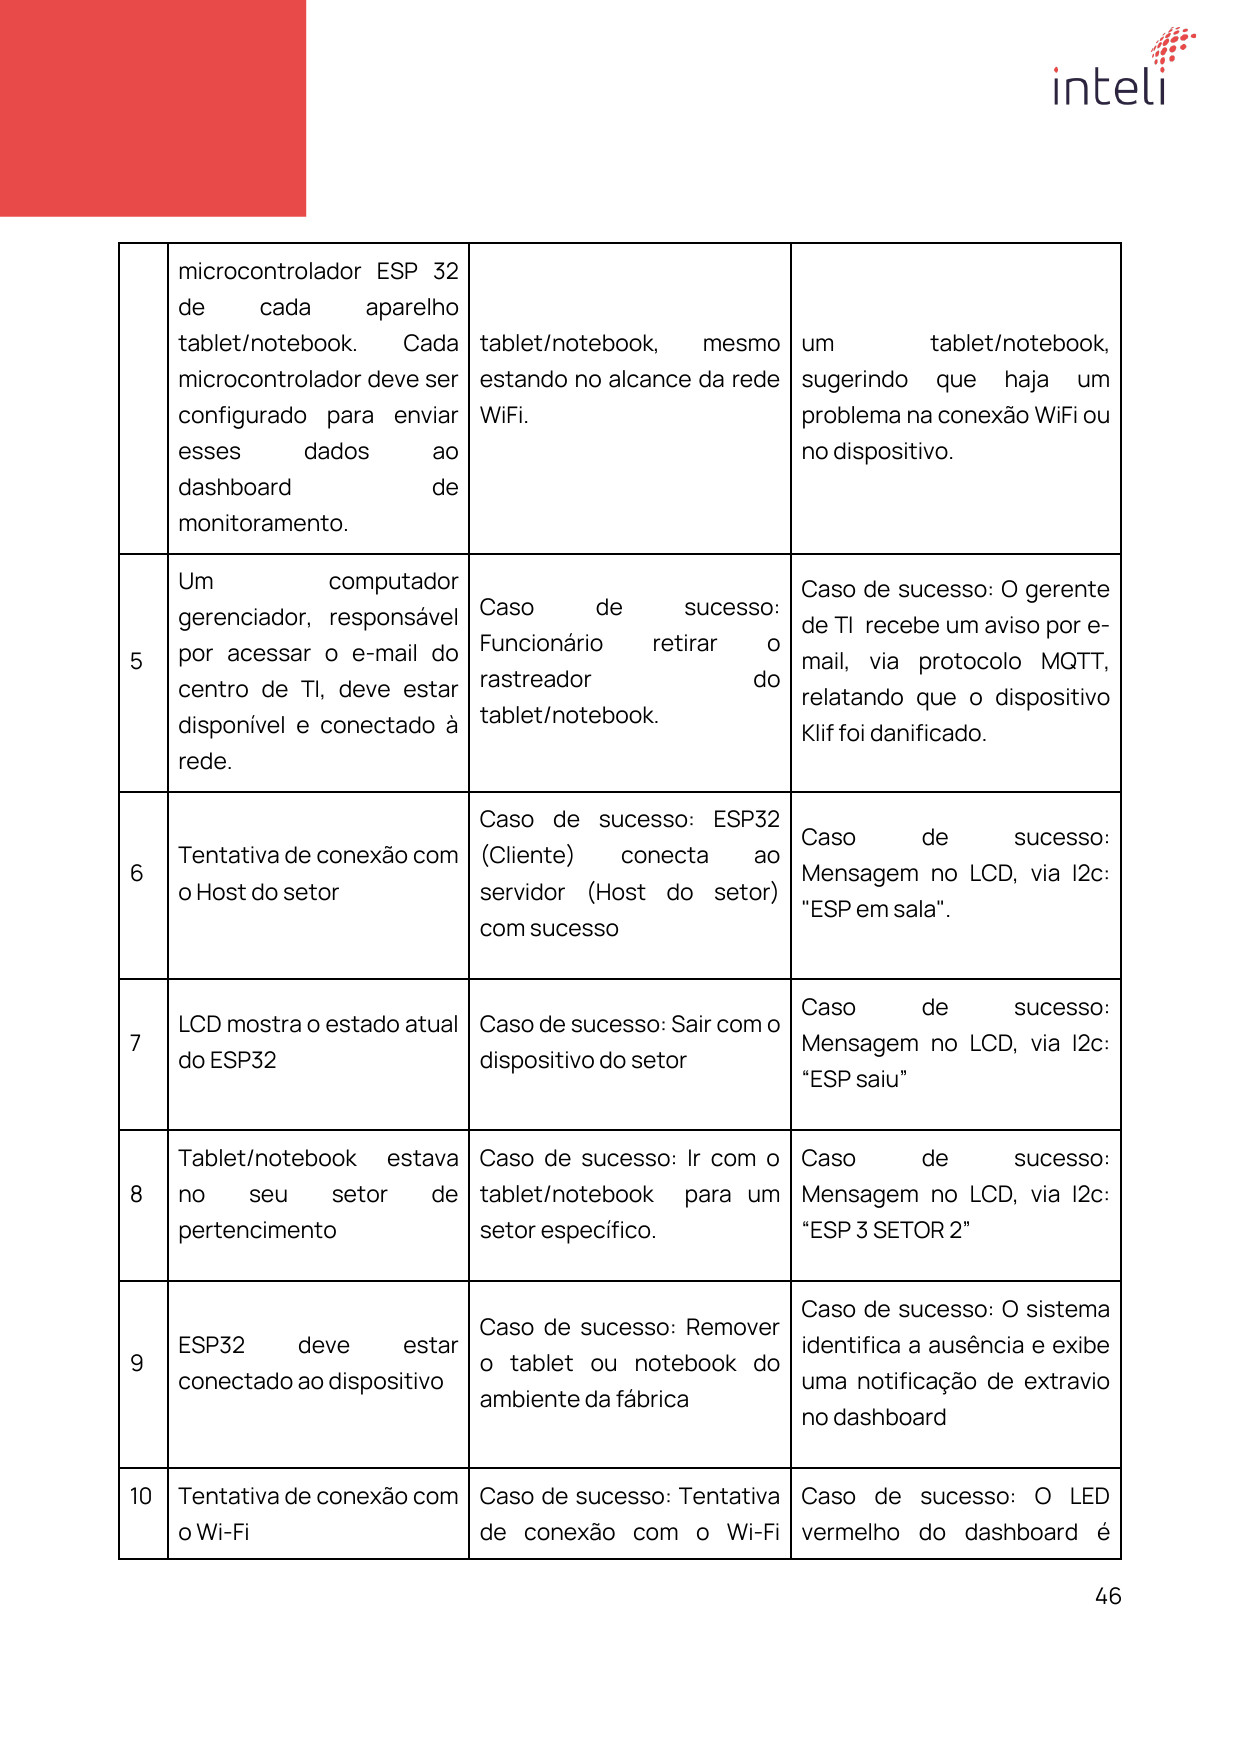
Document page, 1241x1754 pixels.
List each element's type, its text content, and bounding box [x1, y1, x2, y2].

picture [1054, 27, 1197, 105]
table_cell Caso de sucesso: Tentativa de conexão com o Wi-Fi falhou [470, 1469, 790, 1557]
table_cell Tablet/notebook estava no seu setor de pertencimento [169, 1131, 468, 1280]
table_cell Caso de sucesso: Mensagem no LCD, via I2c: "ESP em sala". [792, 793, 1120, 978]
table_cell ESP32 deve estar conectado ao dispositivo [169, 1282, 468, 1467]
table_cell Caso de falha: O host do setor não consegue estabelecer a conexão com o ESP 32 de um tablet/notebook, mesmo estando no alcance da rede WiFi. [470, 244, 790, 552]
table_cell 10 [120, 1469, 167, 1557]
table_cell Caso de sucesso: ESP32 (Cliente) conecta ao servidor (Host do setor) com sucesso [470, 793, 790, 978]
table_cell Caso de sucesso: Funcionário retirar o rastreador do tablet/notebook. [470, 555, 790, 791]
picture [0, 0, 307, 217]
table_cell Um computador gerenciador, responsável por acessar o e-mail do centro de TI, deve estar disponível e conectado à rede. [169, 555, 468, 791]
table_cell 6 [120, 793, 167, 978]
table_cell Caso de sucesso: Remover o tablet ou notebook do ambiente da fábrica [470, 1282, 790, 1467]
table_cell Caso de sucesso: Mensagem no LCD, via I2c: “ESP 3 SETOR 2” [792, 1131, 1120, 1280]
table_cell Caso de sucesso: Sair com o dispositivo do setor [470, 980, 790, 1129]
table_cell Caso de sucesso: O gerente de TI recebe um aviso por e-mail, via protocolo MQTT, relatando que o dispositivo Klif foi danificado. [792, 555, 1120, 791]
table_cell 9 [120, 1282, 167, 1467]
table_cell 5 [120, 555, 167, 791]
table_cell Tentativa de conexão com o Host do setor [169, 793, 468, 978]
table_cell Tentativa de conexão com o Wi-Fi [169, 1469, 468, 1557]
table_cell 8 [120, 1131, 167, 1280]
table_cell 7 [120, 980, 167, 1129]
table_cell 4 [120, 244, 167, 552]
table_cell LCD mostra o estado atual do ESP32 [169, 980, 468, 1129]
table_cell Caso de sucesso: Mensagem no LCD, via I2c: “ESP saiu” [792, 980, 1120, 1129]
table_cell Caso de sucesso: Ir com o tablet/notebook para um setor específico. [470, 1131, 790, 1280]
table_cell Caso de sucesso: O LED vermelho do dashboard é aceso como indicação de falha na conexão Wi-Fi [792, 1469, 1120, 1557]
table_cell Caso de sucesso: O sistema identifica a ausência e exibe uma notificação de extravio no dashboard [792, 1282, 1120, 1467]
